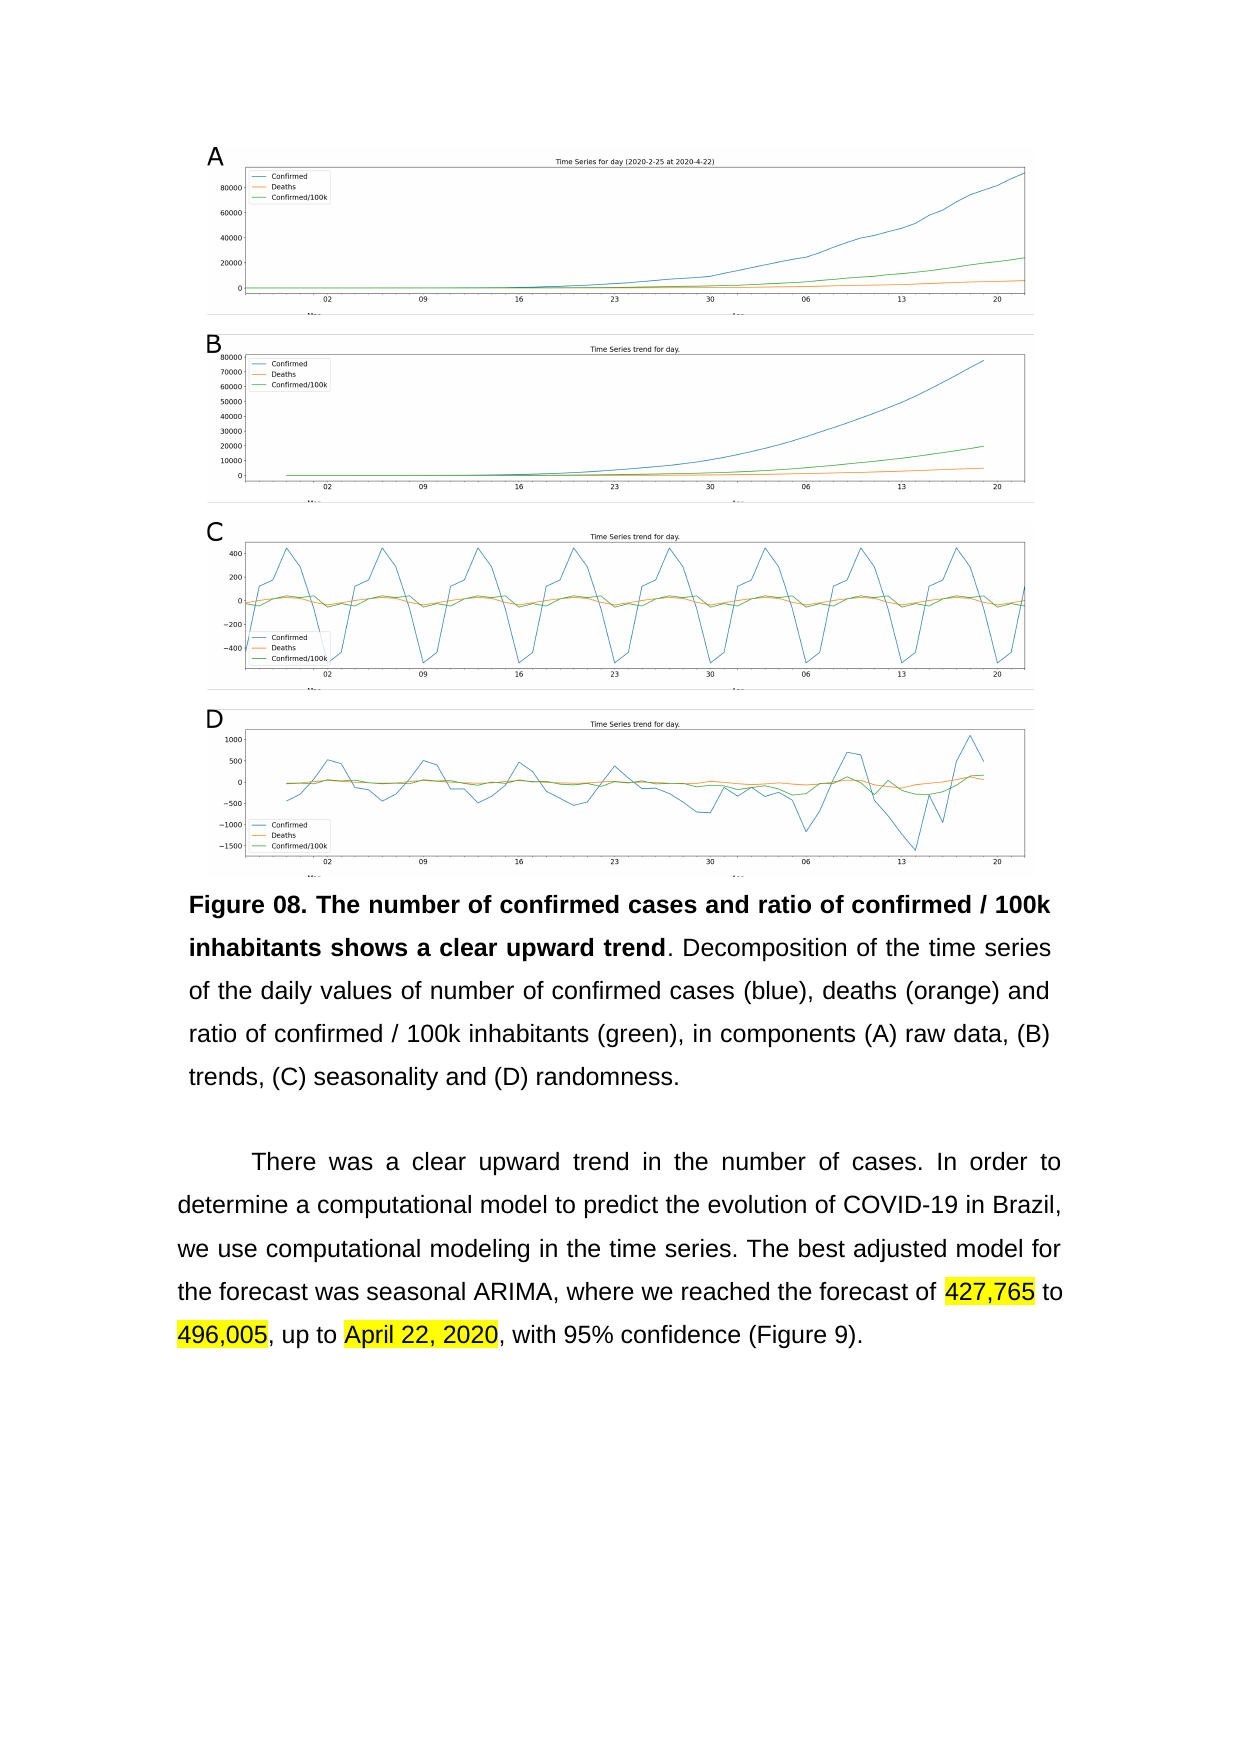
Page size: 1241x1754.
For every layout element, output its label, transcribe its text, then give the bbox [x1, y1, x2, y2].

table_cell Figure 08. The number of confirmed cases and ratio of confirmed / 100k inhabitants shows a clear upward trend. Decomposition of the time series of the daily values of number of confirmed cases (blue), deaths (orange) and ratio of confirmed / 100k inhabitants (green), in components (A) raw data, (B) trends, (C) seasonality and (D) randomness. [177, 890, 1063, 1104]
text There was a clear upward trend in the number of cases. In order to determine a computational model to predict the evolution of COVID-19 in Brazil, we use computational modeling in the time series. The best adjusted model for the forecast was seasonal ARIMA, where we reached the forecast of 427,765 to 496,005, up to April 22, 2020, with 95% confidence (Figure 9). [177, 1147, 1063, 1348]
table_header [177, 148, 1063, 890]
